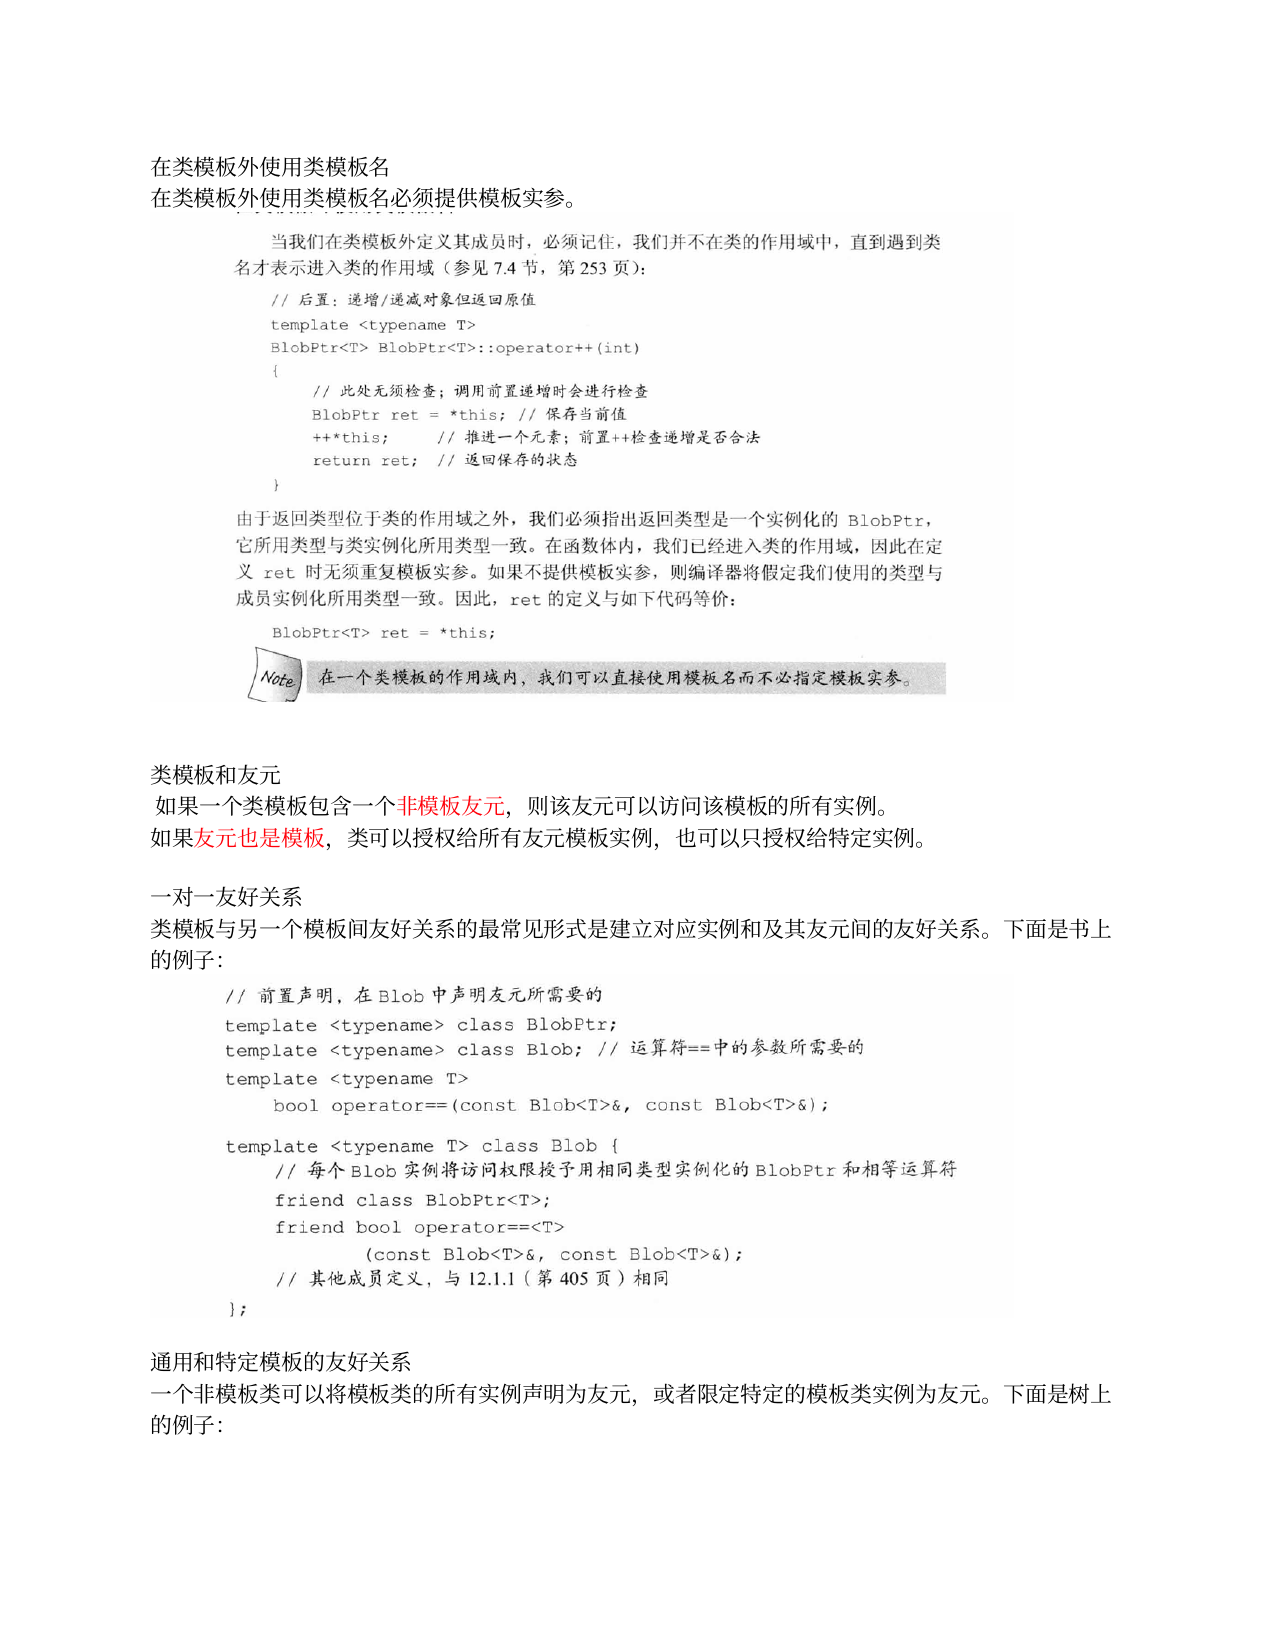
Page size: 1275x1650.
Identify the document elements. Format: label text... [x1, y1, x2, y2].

text 一对一友好关系 [150, 880, 1125, 912]
text 一个非模板类可以将模板类的所有实例声明为友元，或者限定特定的模板类实例为友元。下面是树上的例子： [150, 1377, 1125, 1440]
text 通用和特定模板的友好关系 [150, 1345, 1125, 1377]
picture [150, 212, 1014, 702]
text 在类模板外使用类模板名 [150, 150, 1125, 181]
text 类模板与另一个模板间友好关系的最常见形式是建立对应实例和及其友元间的友好关系。下面是书上的例子： [150, 912, 1125, 975]
text 如果友元也是模板，类可以授权给所有友元模板实例，也可以只授权给特定实例。 [150, 821, 1125, 852]
text 在类模板外使用类模板名必须提供模板实参。 [150, 181, 1125, 213]
text 类模板和友元 [150, 758, 1125, 789]
picture [150, 974, 1014, 1318]
text 如果一个类模板包含一个非模板友元，则该友元可以访问该模板的所有实例。 [150, 789, 1125, 821]
